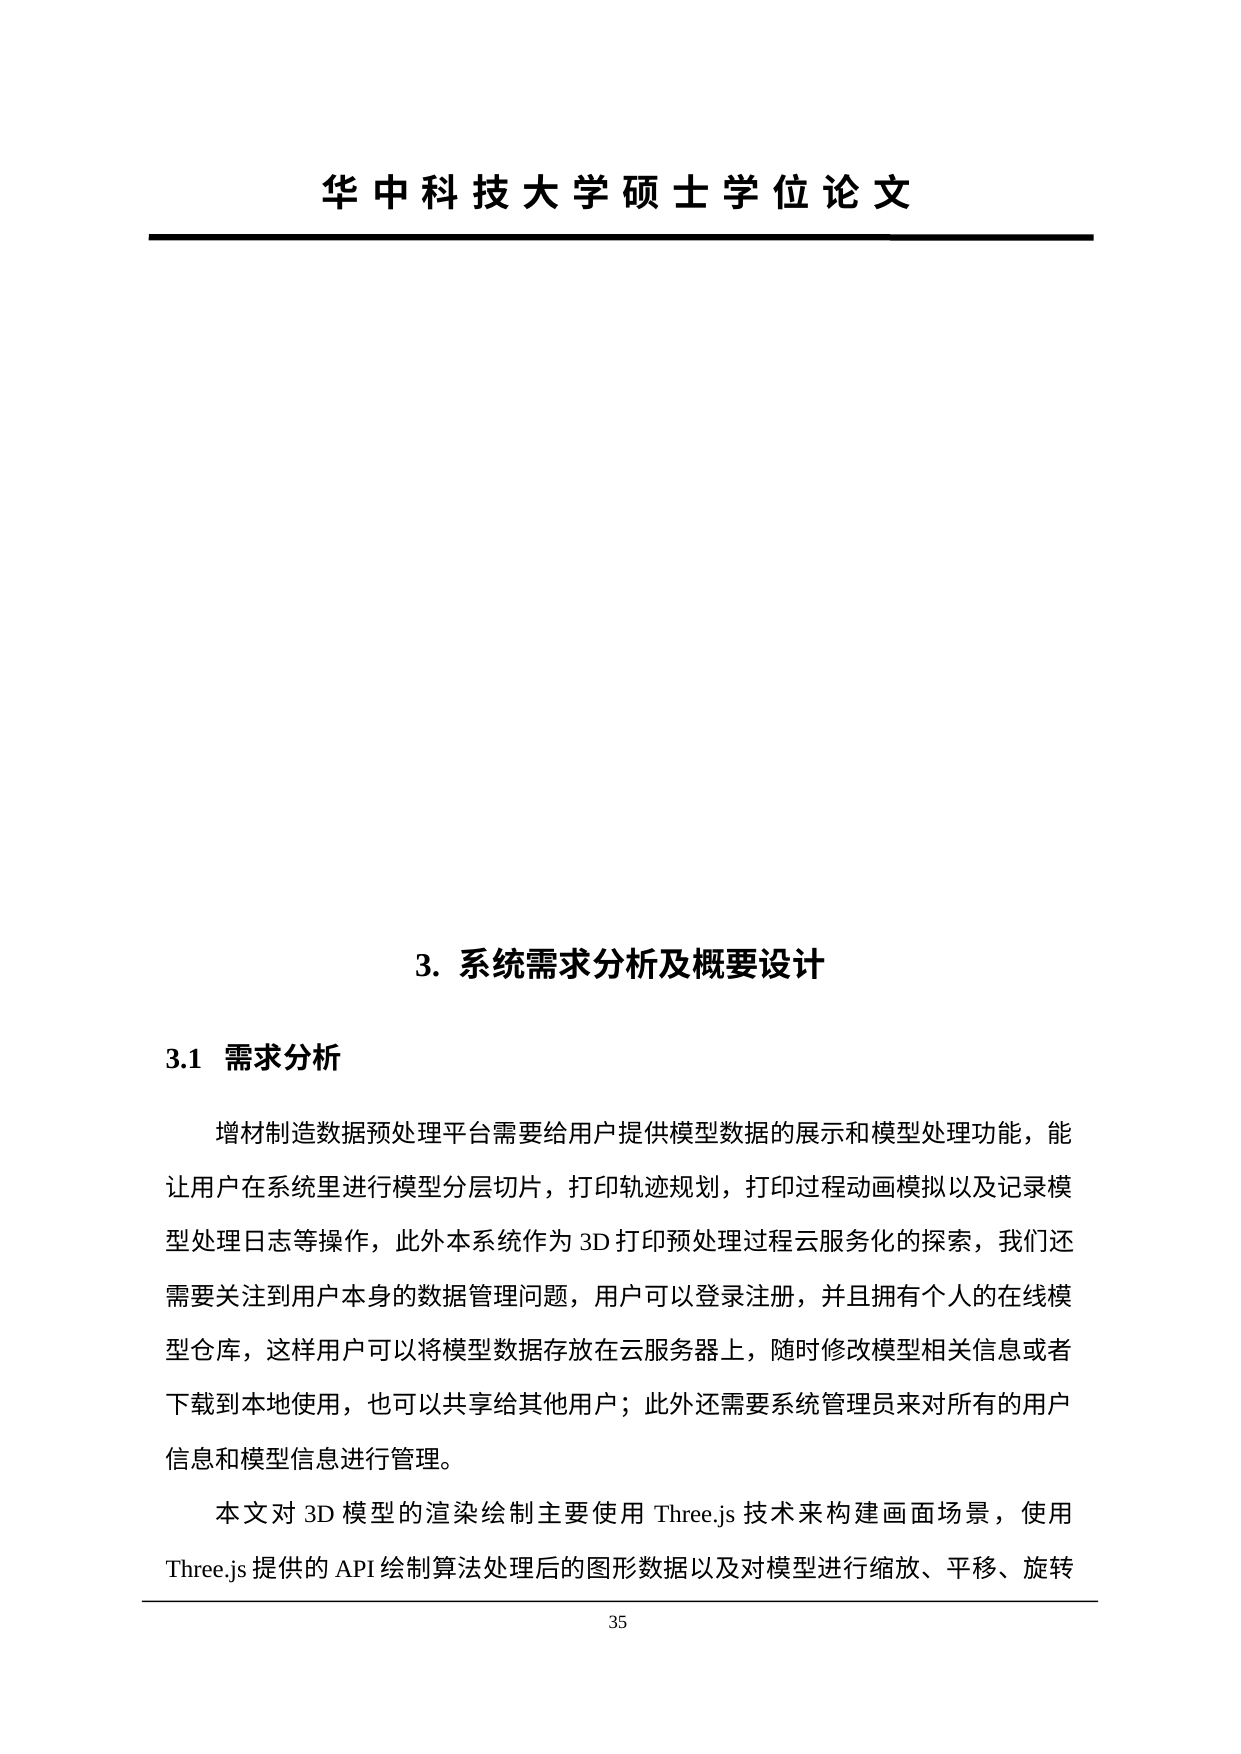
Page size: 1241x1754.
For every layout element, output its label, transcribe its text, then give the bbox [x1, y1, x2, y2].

subtitle 需求分析 [165, 1035, 1075, 1077]
subtitle 系统需求分析及概要设计 [165, 938, 1075, 986]
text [165, 1494, 1075, 1584]
text 增材制造数据预处理平台需要给用户提供模型数据的展示和模型处理功能，能让用户在系统里进行模型分层切片，打印轨迹规划，打印过程动画模拟以及记录模型处理日志等操作，此外本系统作为3D打印预处理过程云服务化的探索，我们还需要关注到用户本身的数据管理问题，用户可以登录注册，并且拥有个人的在线模型仓库，这样用户可以将模型数据存放在云服务器上，随时修改模型相关信息或者下载到本地使用，也可以共享给其他用户；此外还需要系统管理员来对所有的用户信息和模型信息进行管理。 [165, 1113, 1075, 1476]
